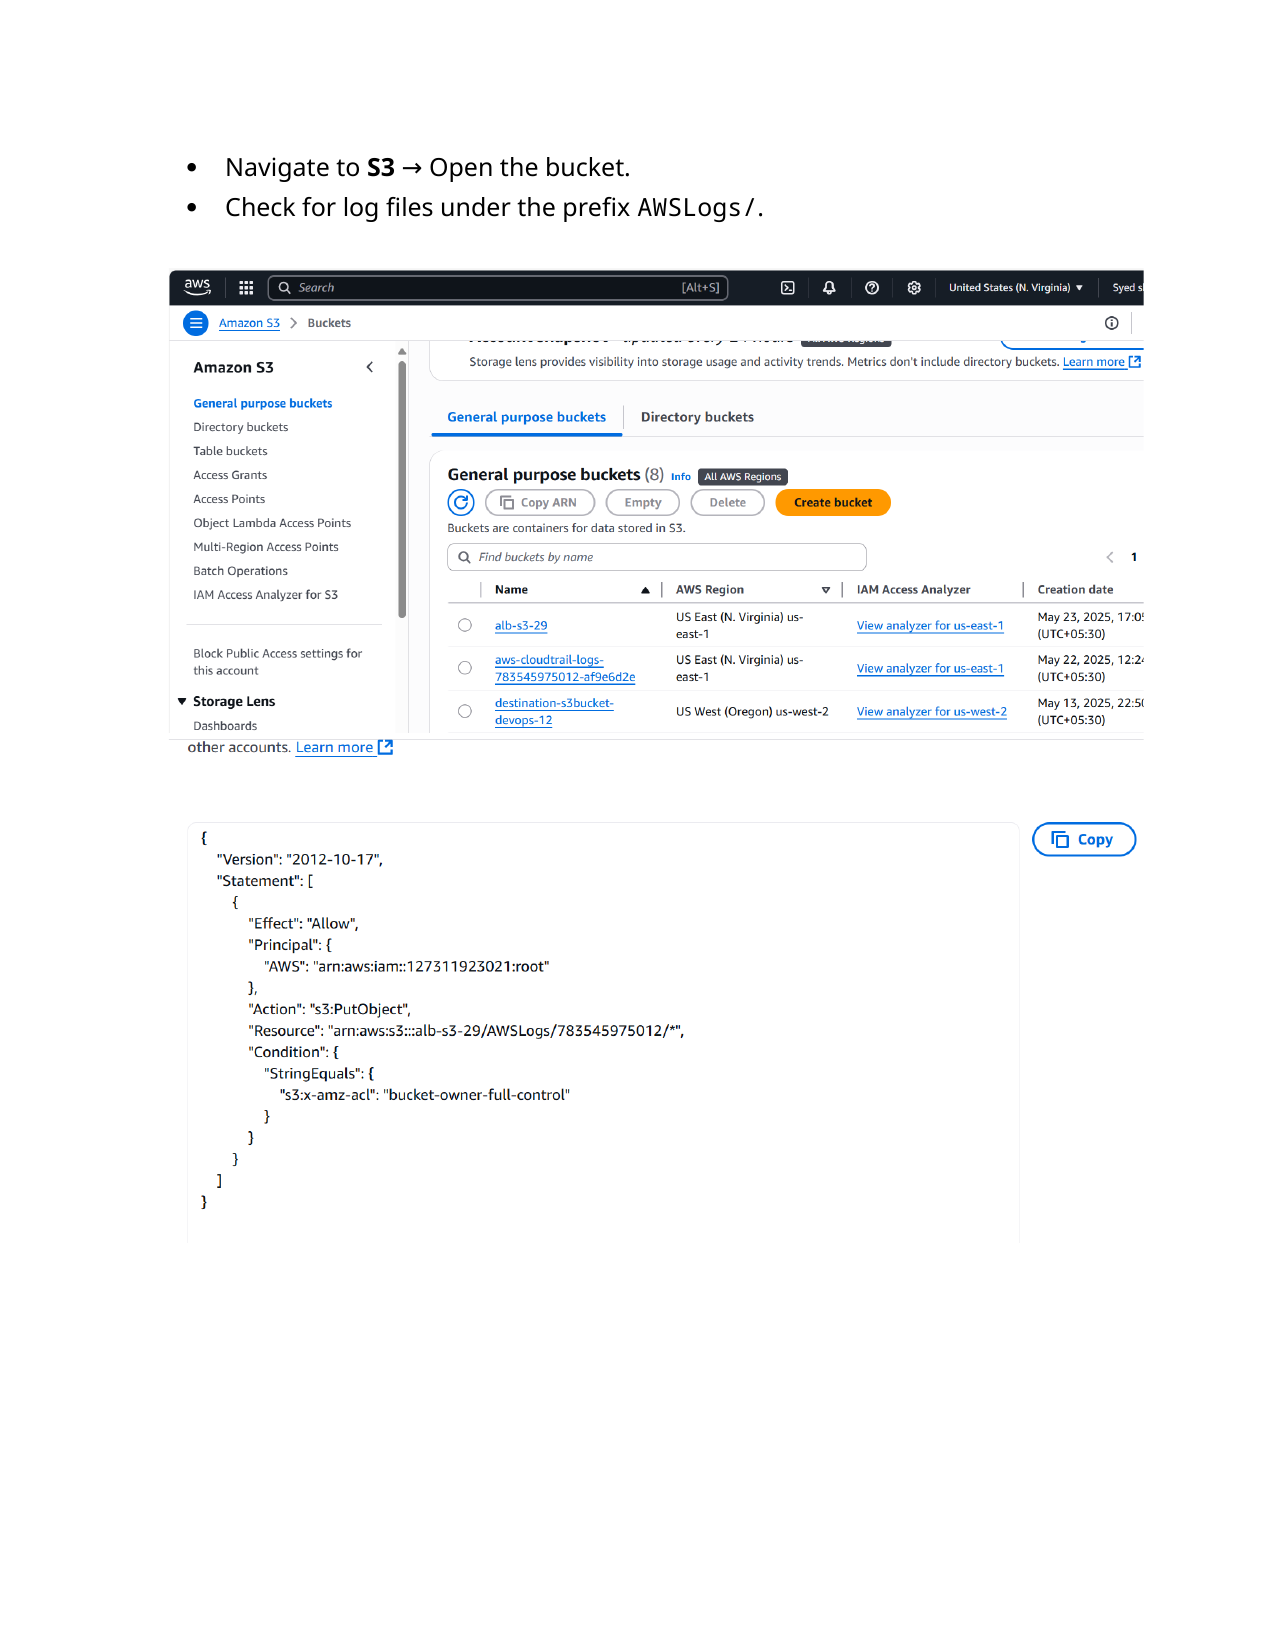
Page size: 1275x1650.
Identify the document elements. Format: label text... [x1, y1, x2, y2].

list Navigate to S3 → Open the bucket. [187, 150, 1125, 184]
list Check for log files under the prefix AWSLogs/. [187, 189, 1125, 223]
